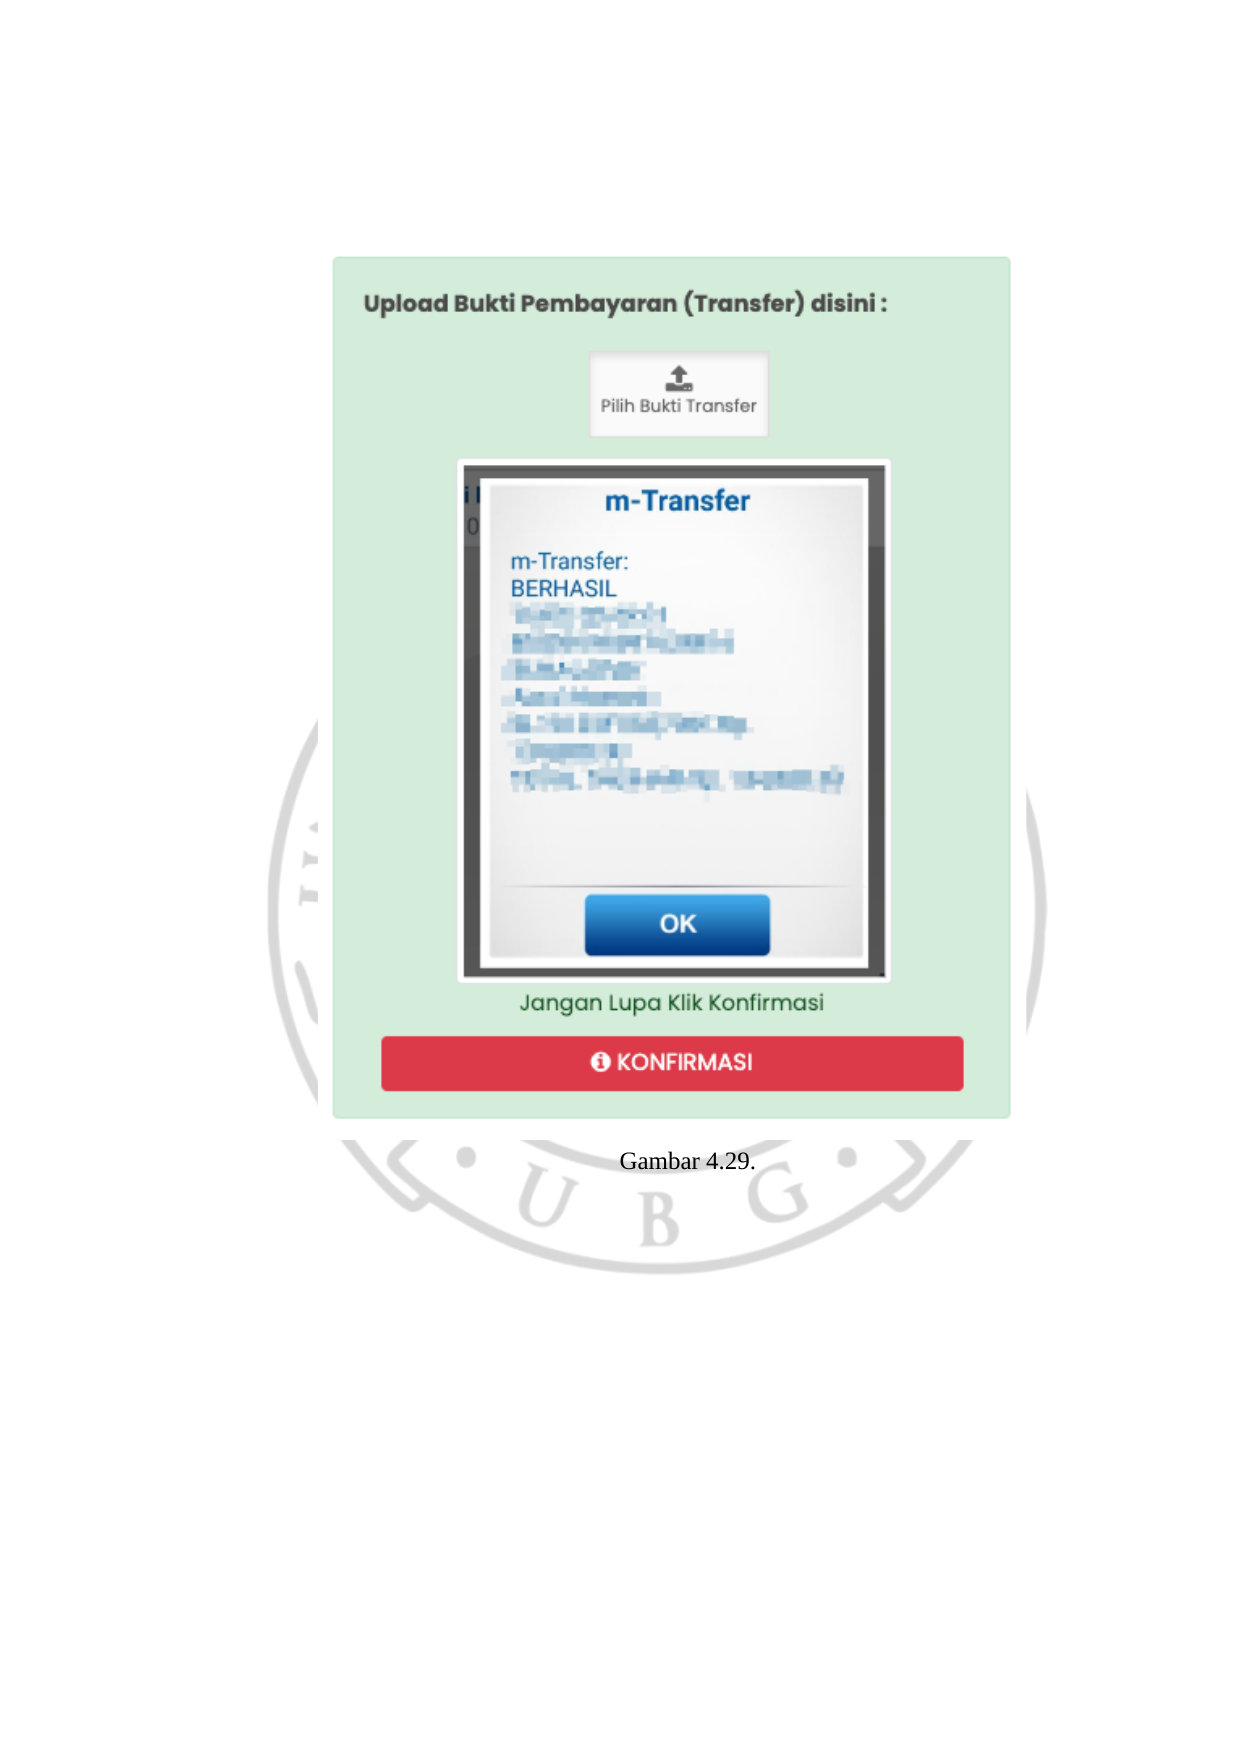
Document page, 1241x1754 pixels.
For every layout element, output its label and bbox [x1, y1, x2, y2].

picture [317, 237, 1027, 1140]
